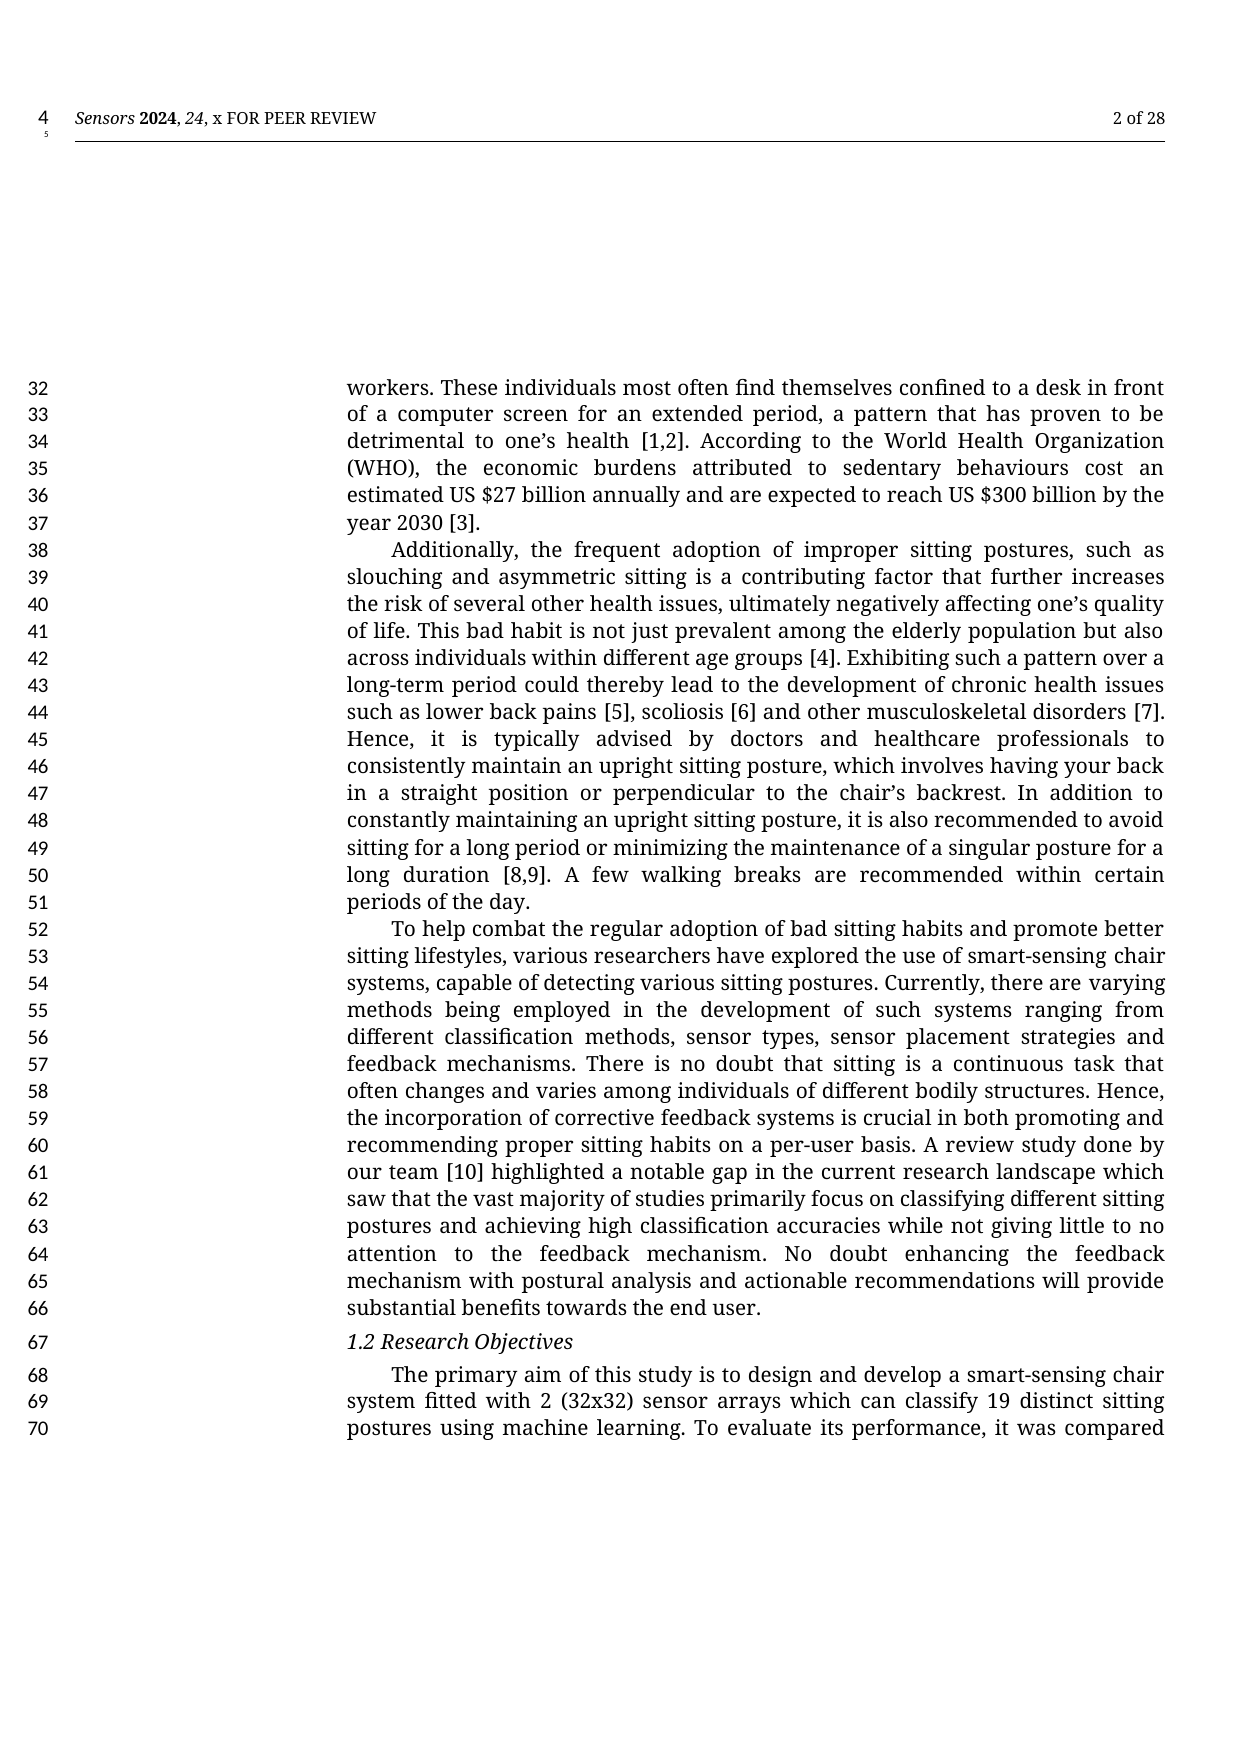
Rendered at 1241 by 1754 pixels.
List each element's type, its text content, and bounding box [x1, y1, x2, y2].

text Additionally, the frequent adoption of improper sitting postures, such as slouching and asymmetric sitting is a contributing factor that further increases the risk of several other health issues, ultimately negatively affecting one’s quality of life. This bad habit is not just prevalent among the elderly population but also across individuals within different age groups [4]. Exhibiting such a pattern over a long-term period could thereby lead to the development of chronic health issues such as lower back pains [5], scoliosis [6] and other musculoskeletal disorders [7]. Hence, it is typically advised by doctors and healthcare professionals to consistently maintain an upright sitting posture, which involves having your back in a straight position or perpendicular to the chair’s backrest. In addition to constantly maintaining an upright sitting posture, it is also recommended to avoid sitting for a long period or minimizing the maintenance of a singular posture for a long duration [8,9]. A few walking breaks are recommended within certain periods of the day. [347, 536, 1165, 915]
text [347, 374, 1165, 536]
subtitle 1.2 Research Objectives [347, 1328, 1165, 1354]
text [347, 1361, 1165, 1442]
text To help combat the regular adoption of bad sitting habits and promote better sitting lifestyles, various researchers have explored the use of smart-sensing chair systems, capable of detecting various sitting postures. Currently, there are varying methods being employed in the development of such systems ranging from different classification methods, sensor types, sensor placement strategies and feedback mechanisms. There is no doubt that sitting is a continuous task that often changes and varies among individuals of different bodily structures. Hence, the incorporation of corrective feedback systems is crucial in both promoting and recommending proper sitting habits on a per-user basis. A review study done by our team [10] highlighted a notable gap in the current research landscape which saw that the vast majority of studies primarily focus on classifying different sitting postures and achieving high classification accuracies while not giving little to no attention to the feedback mechanism. No doubt enhancing the feedback mechanism with postural analysis and actionable recommendations will provide substantial benefits towards the end user. [347, 915, 1165, 1321]
